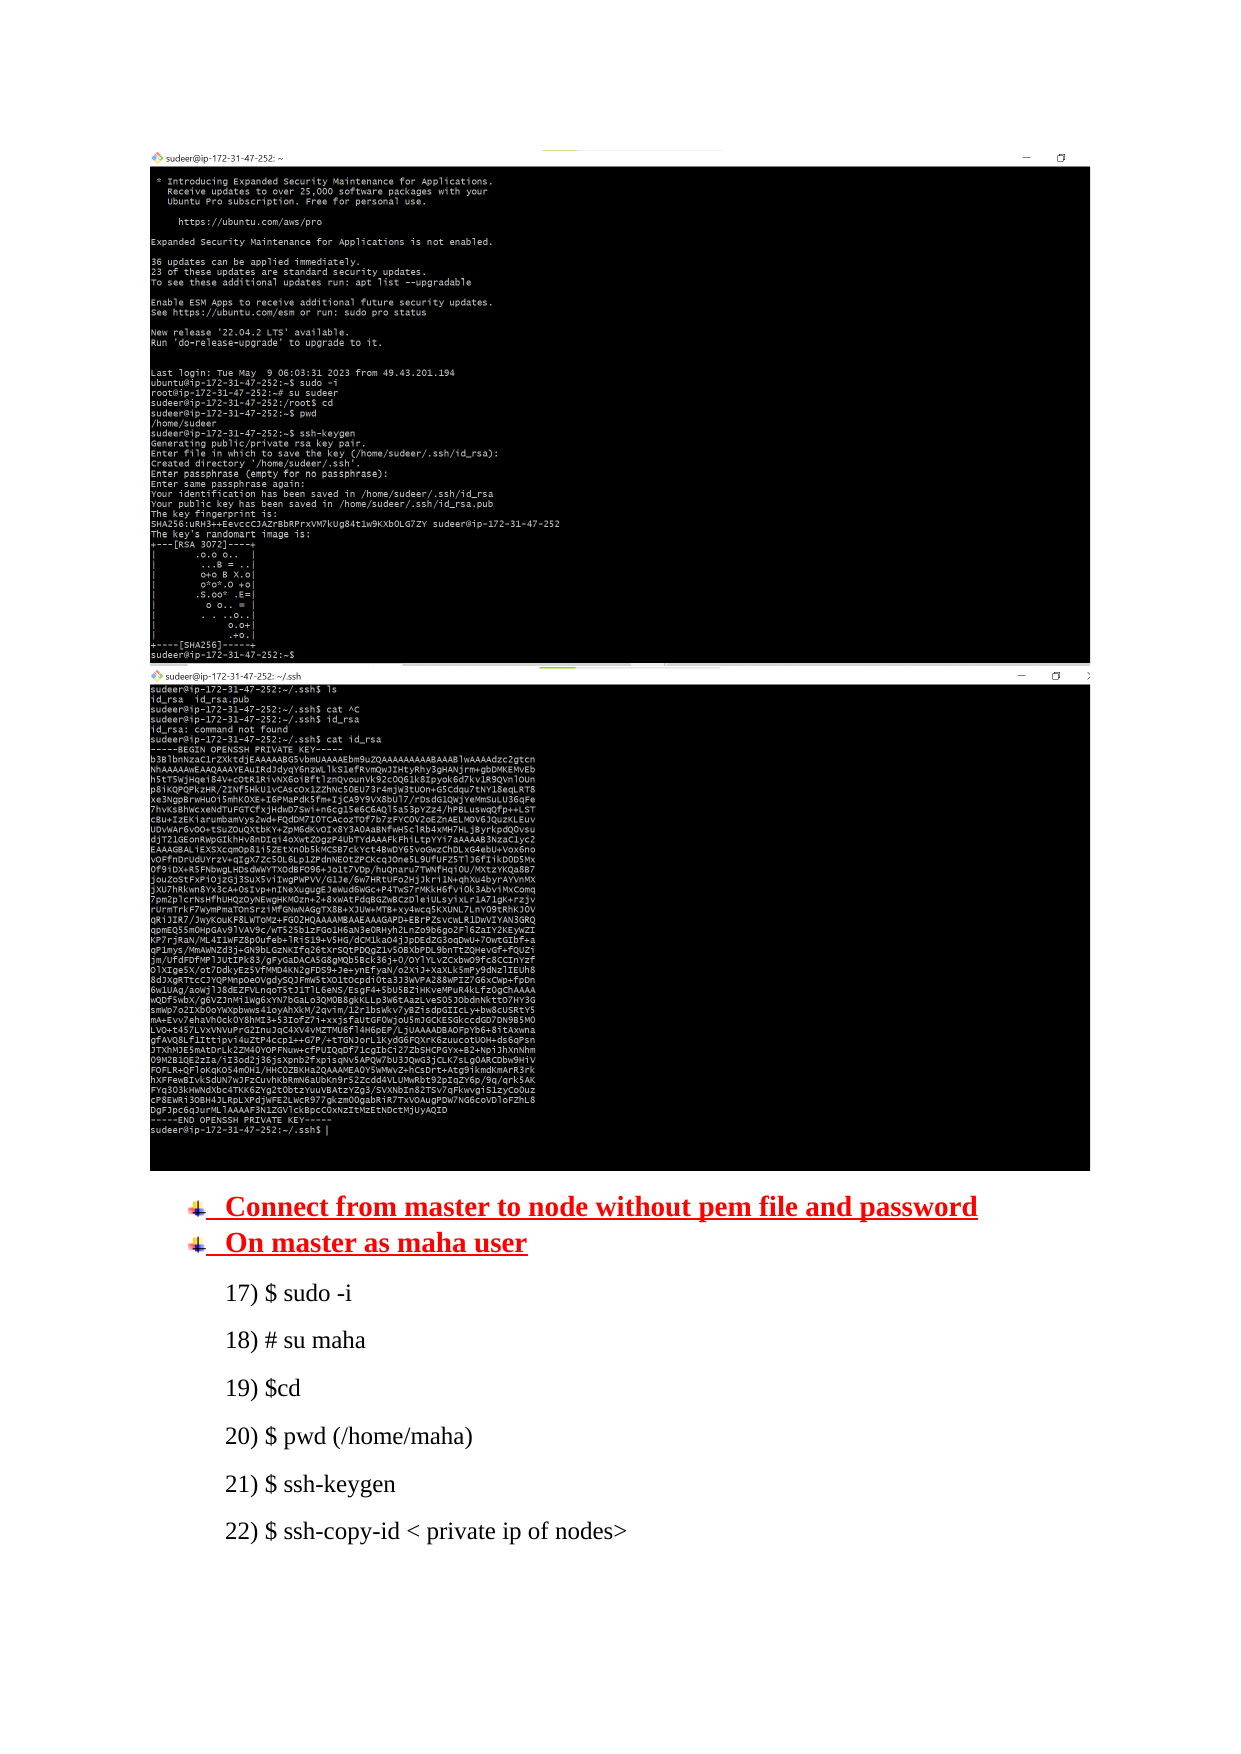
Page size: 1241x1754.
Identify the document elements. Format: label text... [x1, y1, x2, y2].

text 20) $ pwd (/home/maha) [225, 1421, 1090, 1450]
text 18) # su maha [225, 1326, 1090, 1354]
text 21) $ ssh-keygen [225, 1469, 1090, 1497]
picture [188, 1199, 206, 1217]
picture [188, 1235, 206, 1253]
text 22) $ ssh-copy-id < private ip of nodes> [225, 1516, 1090, 1545]
picture [150, 150, 1091, 666]
picture [150, 667, 1091, 1171]
list On master as maha user [187, 1225, 1090, 1259]
list Connect from master to node without pem file and password [187, 1189, 1090, 1222]
text 19) $cd [225, 1373, 1090, 1402]
text 17) $ sudo -i [225, 1278, 1090, 1307]
